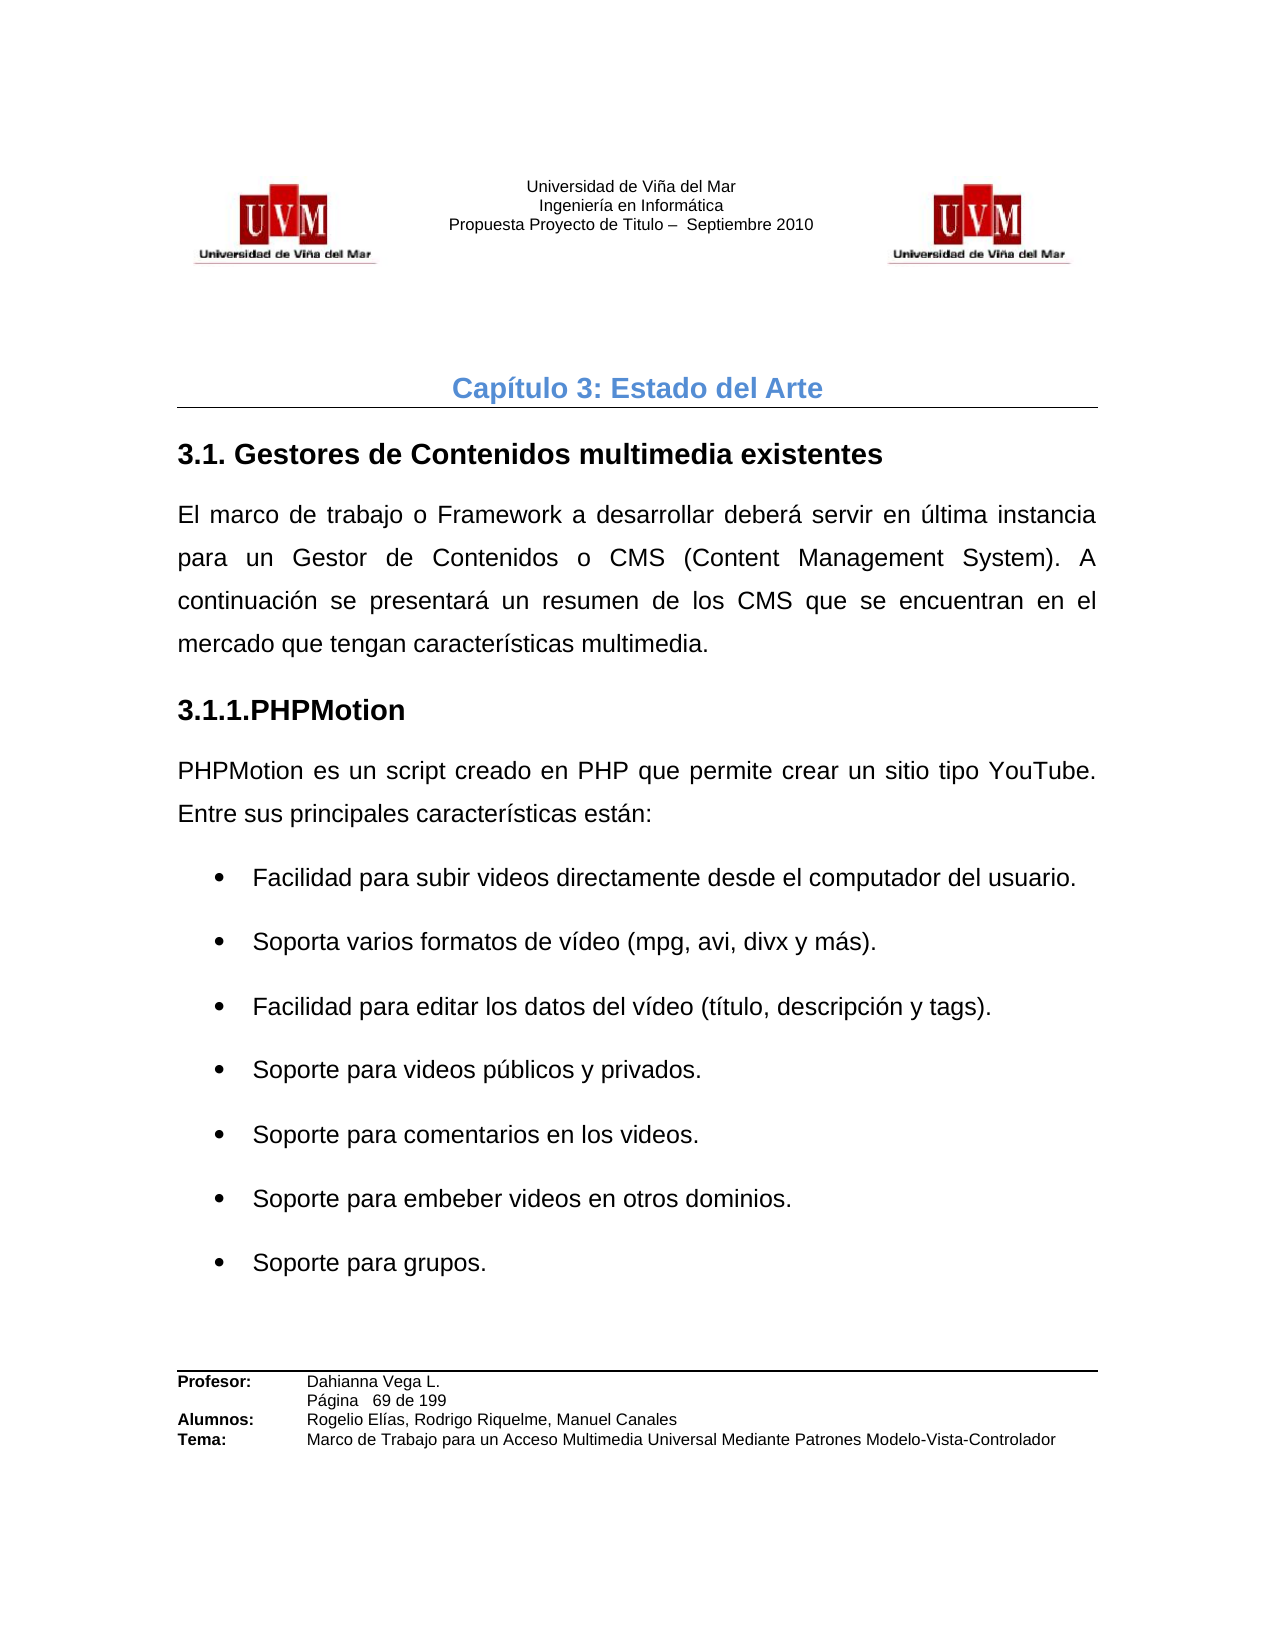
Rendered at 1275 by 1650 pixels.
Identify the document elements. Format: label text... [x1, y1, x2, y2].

list Facilidad para subir videos directamente desde el computador del usuario. [215, 863, 1098, 892]
subtitle 3.1. Gestores de Contenidos multimedia existentes [177, 437, 1098, 471]
list Soporta varios formatos de vídeo (mpg, avi, divx y más). [215, 927, 1098, 956]
title Capítulo 3: Estado del Arte [177, 371, 1098, 407]
list Soporte para videos públicos y privados. [215, 1056, 1098, 1084]
subtitle 3.1.1.PHPMotion [177, 693, 1098, 727]
text El marco de trabajo o Framework a desarrollar deberá servir en última instancia para un Gestor de Contenidos o CMS (Content Management System). A continuación se presentará un resumen de los CMS que se encuentran en el mercado que tengan características multimedia. [177, 500, 1098, 658]
picture [871, 176, 1084, 267]
picture [177, 176, 390, 267]
text PHPMotion es un script creado en PHP que permite crear un sitio tipo YouTube. Entre sus principales características están: [177, 756, 1098, 828]
list Facilidad para editar los datos del vídeo (título, descripción y tags). [215, 991, 1098, 1020]
list Soporte para embeber videos en otros dominios. [215, 1184, 1098, 1212]
list Soporte para grupos. [215, 1248, 1098, 1277]
list Soporte para comentarios en los videos. [215, 1119, 1098, 1148]
